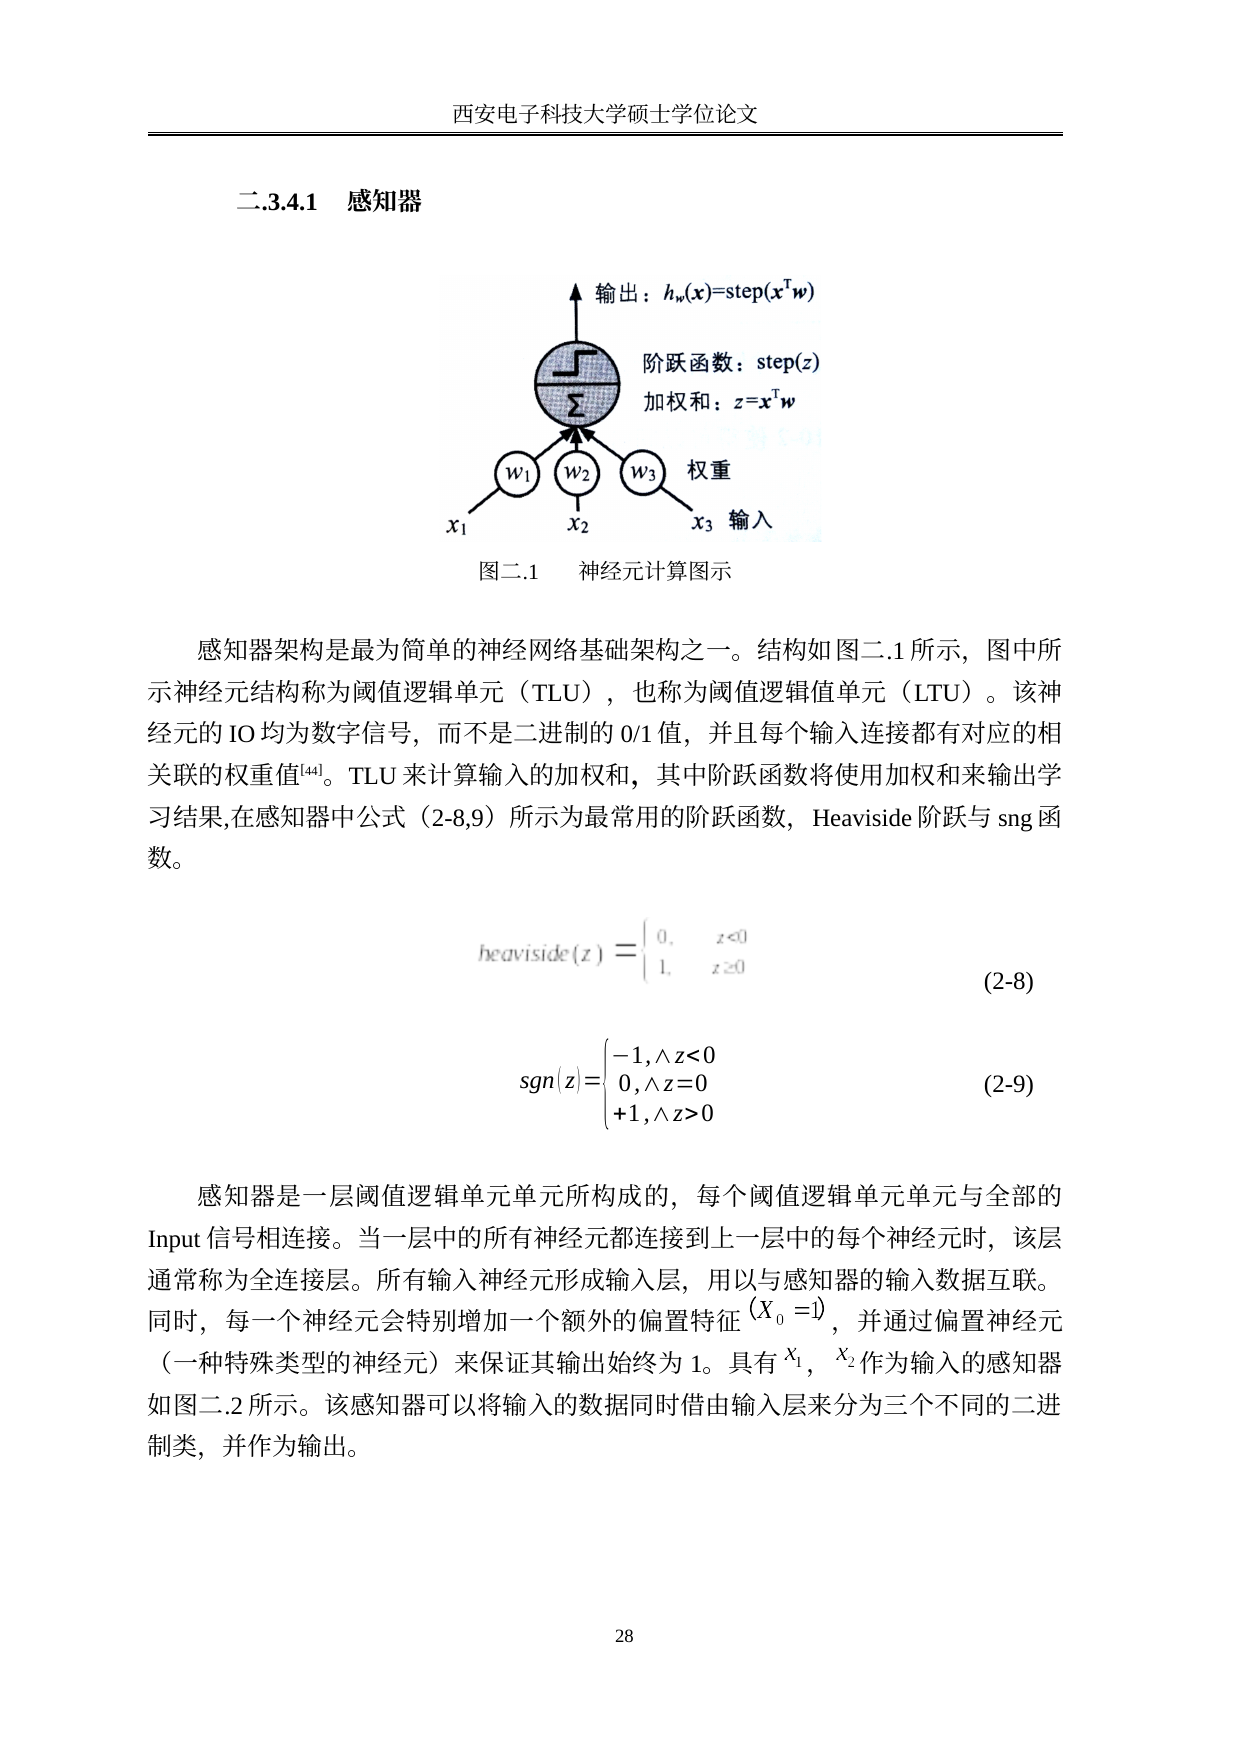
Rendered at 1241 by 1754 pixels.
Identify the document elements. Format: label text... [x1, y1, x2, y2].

subtitle 感知器 [236, 177, 1063, 219]
picture [439, 275, 822, 542]
text (2-8) [148, 918, 1063, 995]
text 神经元计算图示 [148, 554, 1063, 585]
text (2-9) [148, 1037, 1063, 1131]
text 感知器架构是最为简单的神经网络基础架构之一。结构如图2.25所示，图中所示神经元结构称为阈值逻辑单元（TLU），也称为阈值逻辑值单元（LTU）。该神经元的IO均为数字信号，而不是二进制的0/1值，并且每个输入连接都有对应的相关联的权重值[44]。TLU来计算输入的加权和，其中阶跃函数将使用加权和来输出学习结果,在感知器中公式（2-8,9）所示为最常用的阶跃函数，Heaviside阶跃与sng函数。 [148, 626, 1063, 876]
text 感知器是一层阈值逻辑单元单元所构成的，每个阈值逻辑单元单元与全部的Input信号相连接。当一层中的所有神经元都连接到上一层中的每个神经元时，该层通常称为全连接层。所有输入神经元形成输入层，用以与感知器的输入数据互联。同时，每一个神经元会特别增加一个额外的偏置特征，并通过偏置神经元（一种特殊类型的神经元）来保证其输出始终为1。具有，作为输入的感知器如图2.26所示。该感知器可以将输入的数据同时借由输入层来分为三个不同的二进制类，并作为输出。 [148, 1172, 1063, 1464]
